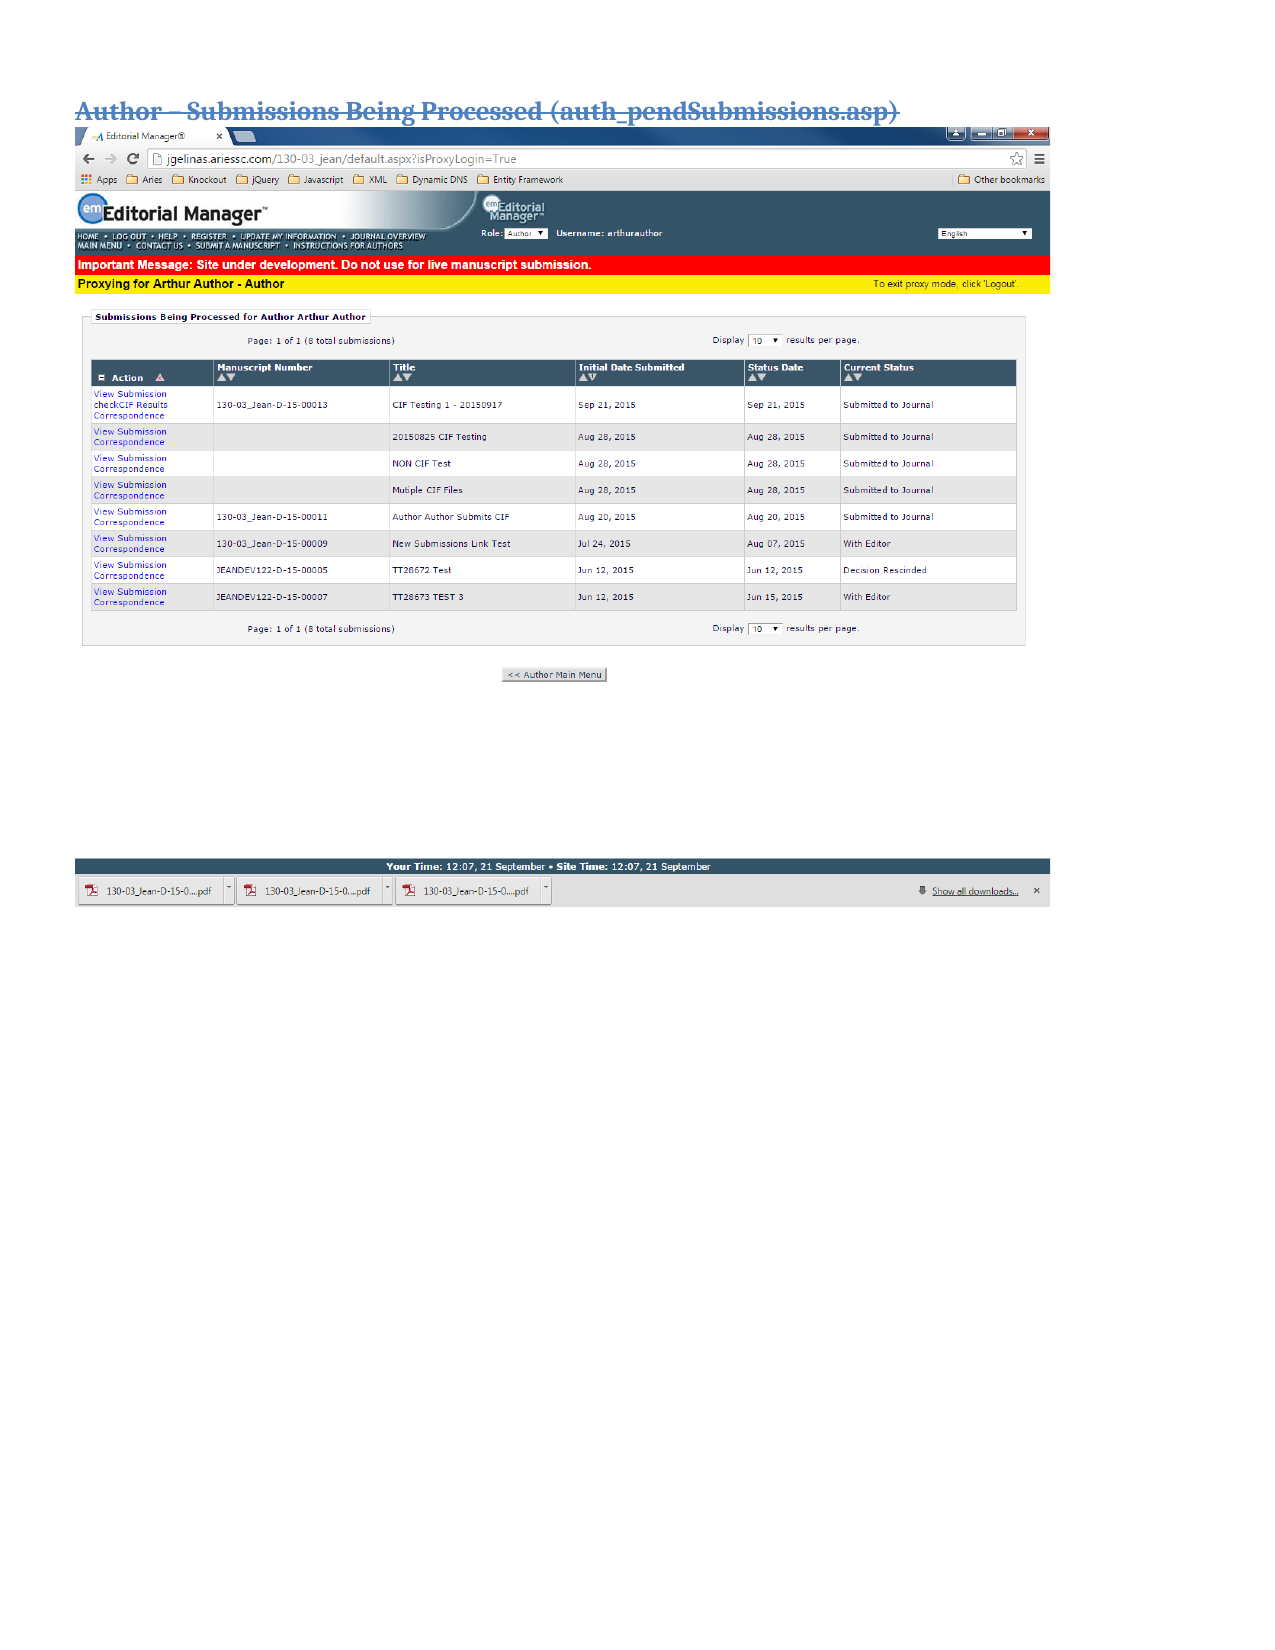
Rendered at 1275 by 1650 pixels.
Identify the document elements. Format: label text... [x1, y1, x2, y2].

subtitle Author – Submissions Being Processed (auth_pendSubmissions.asp) [75, 96, 1200, 127]
picture [75, 127, 1050, 907]
